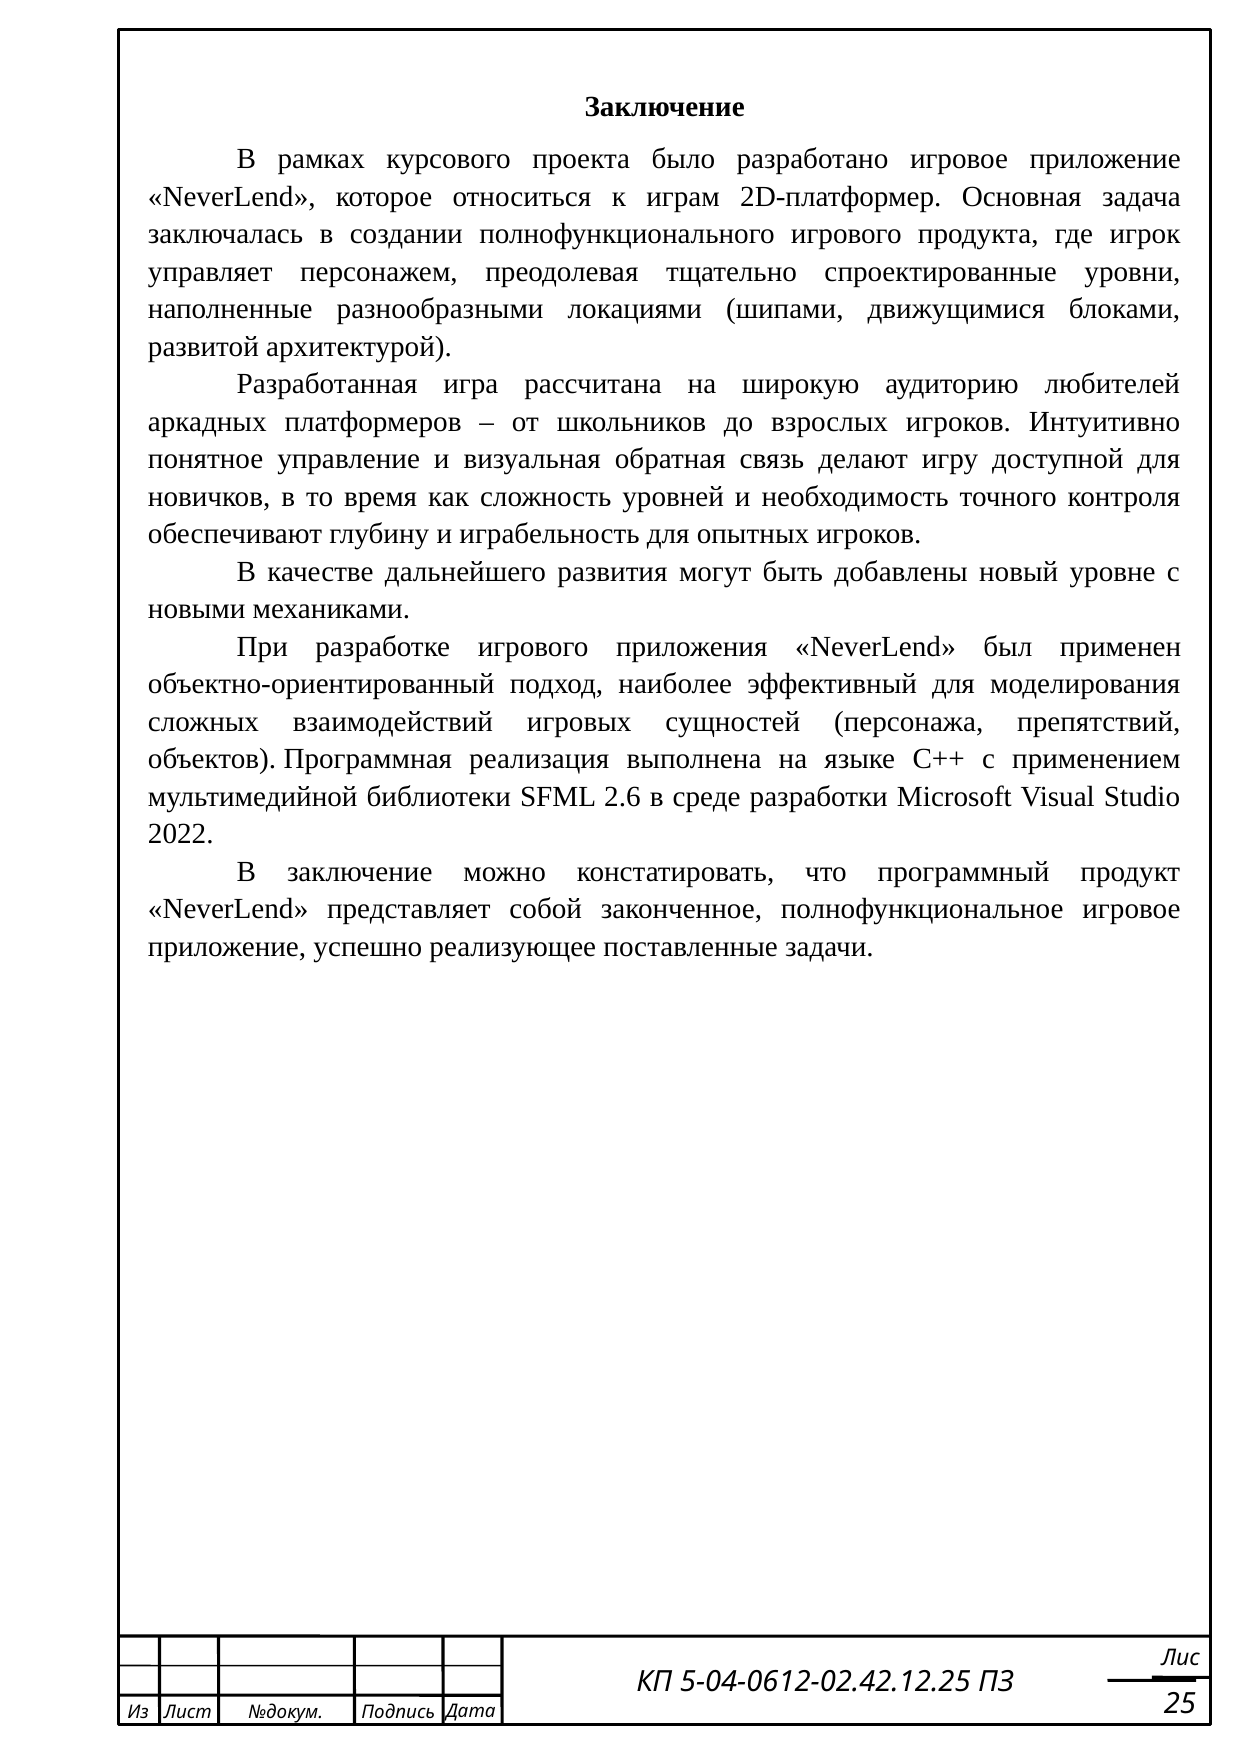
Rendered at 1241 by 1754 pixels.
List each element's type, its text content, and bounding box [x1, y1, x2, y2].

text В качестве дальнейшего развития могут быть добавлены новый уровне с новыми механиками. [148, 551, 1181, 626]
text В заключение можно констатировать, что программный продукт «NeverLend» представляет собой законченное, полнофункциональное игровое приложение, успешно реализующее поставленные задачи. [148, 851, 1181, 964]
text В рамках курсового проекта было разработано игровое приложение «NeverLend», которое относиться к играм 2D-платформер. Основная задача заключалась в создании полнофункционального игрового продукта, где игрок управляет персонажем, преодолевая тщательно спроектированные уровни, наполненные разнообразными локациями (шипами, движущимися блоками, развитой архитектурой). [148, 139, 1181, 364]
text Разработанная игра рассчитана на широкую аудиторию любителей аркадных платформеров – от школьников до взрослых игроков. Интуитивно понятное управление и визуальная обратная связь делают игру доступной для новичков, в то время как сложность уровней и необходимость точного контроля обеспечивают глубину и играбельность для опытных игроков. [148, 364, 1181, 551]
text При разработке игрового приложения «NeverLend» был применен объектно-ориентированный подход, наиболее эффективный для моделирования сложных взаимодействий игровых сущностей (персонажа, препятствий, объектов). Программная реализация выполнена на языке C++ с применением мультимедийной библиотеки SFML 2.6 в среде разработки Microsoft Visual Studio 2022. [148, 626, 1181, 851]
text Заключение [148, 89, 1181, 122]
